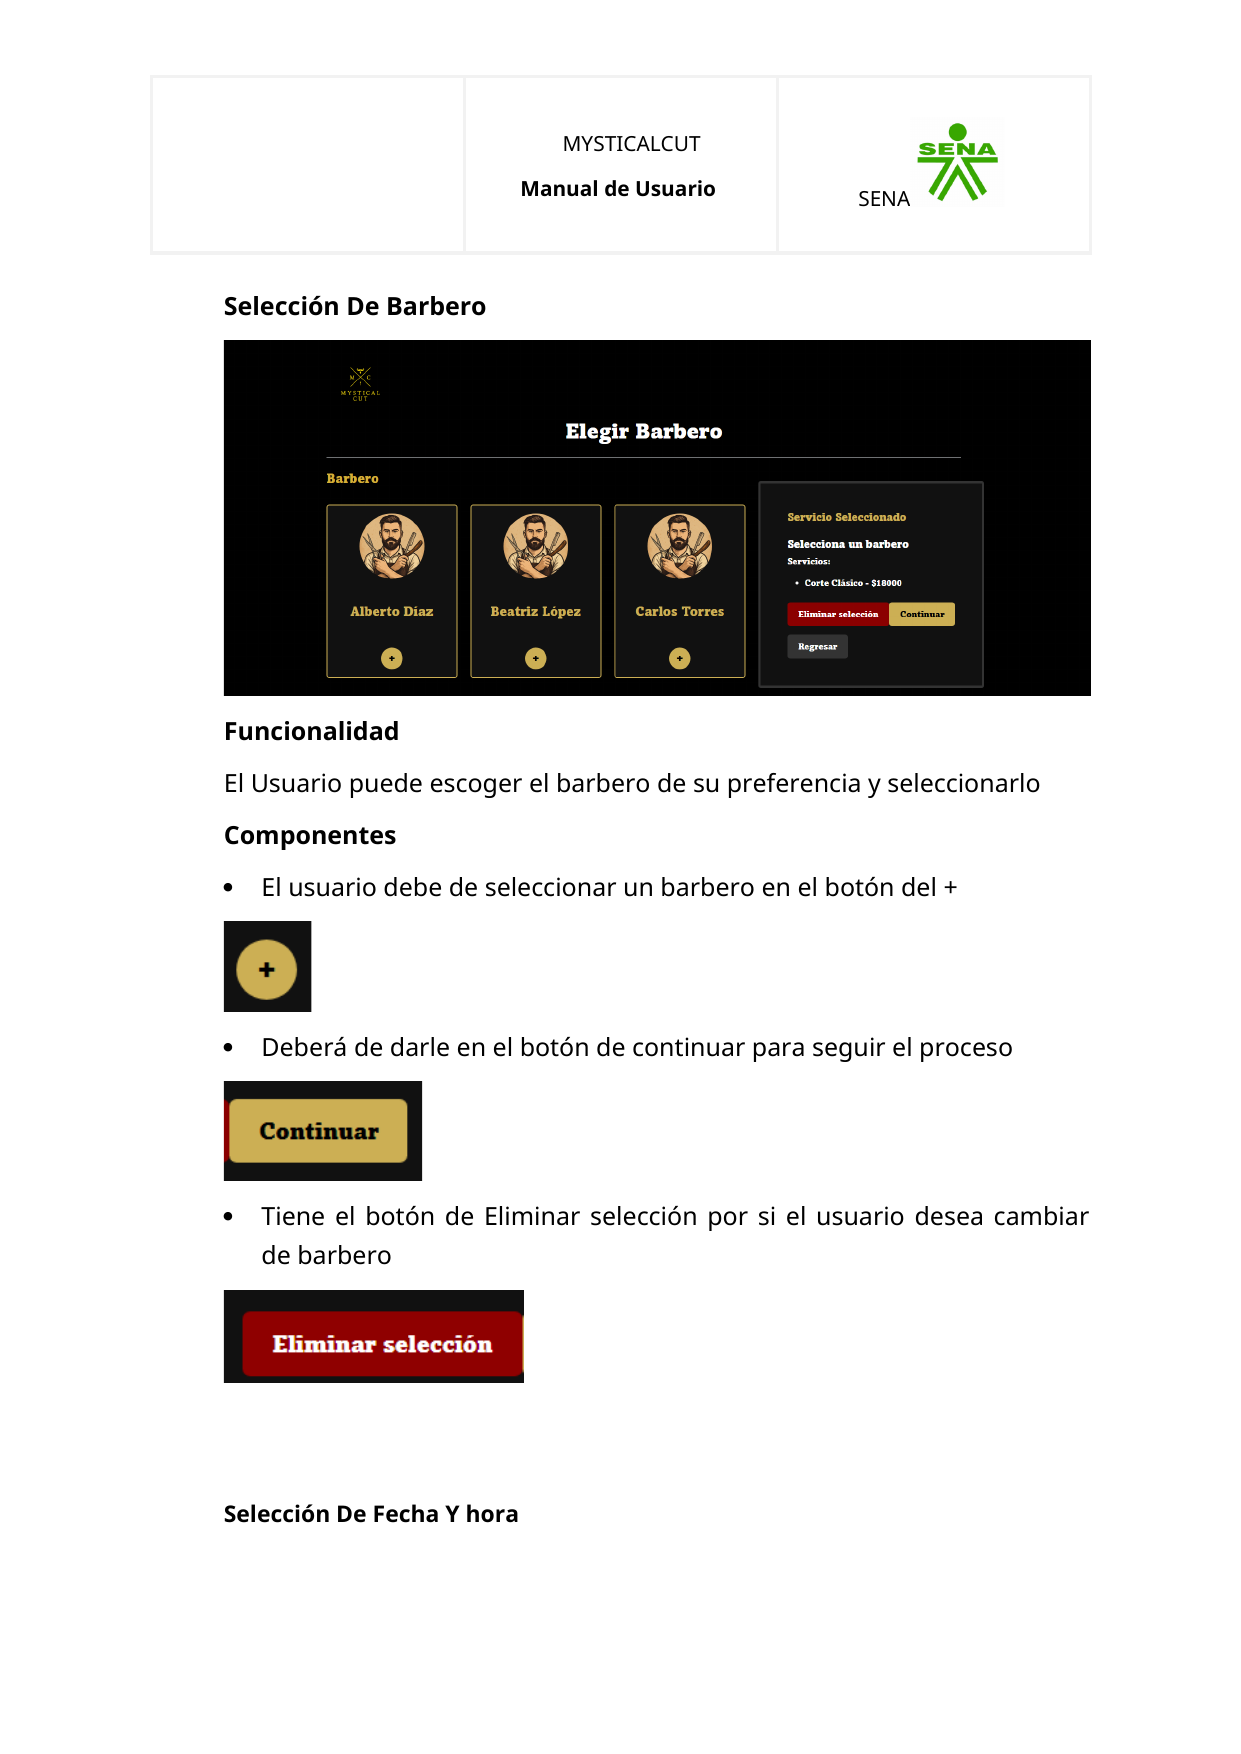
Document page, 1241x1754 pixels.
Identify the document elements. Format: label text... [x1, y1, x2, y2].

list Tiene el botón de Eliminar selección por si el usuario desea cambiar de barbero [224, 1198, 1090, 1272]
list El usuario debe de seleccionar un barbero en el botón del + [224, 869, 1090, 903]
text El Usuario puede escoger el barbero de su preferencia y seleccionarlo [224, 765, 1090, 799]
picture [910, 117, 1005, 207]
text Funcionalidad [224, 713, 1090, 747]
picture [223, 1290, 524, 1383]
picture [223, 1081, 423, 1181]
text Componentes [224, 817, 1090, 851]
list Deberá de darle en el botón de continuar para seguir el proceso [224, 1029, 1090, 1063]
picture [223, 340, 1091, 696]
text Selección De Fecha Y hora [224, 1498, 1090, 1530]
picture [223, 921, 312, 1012]
text Selección De Barbero [224, 288, 1090, 323]
